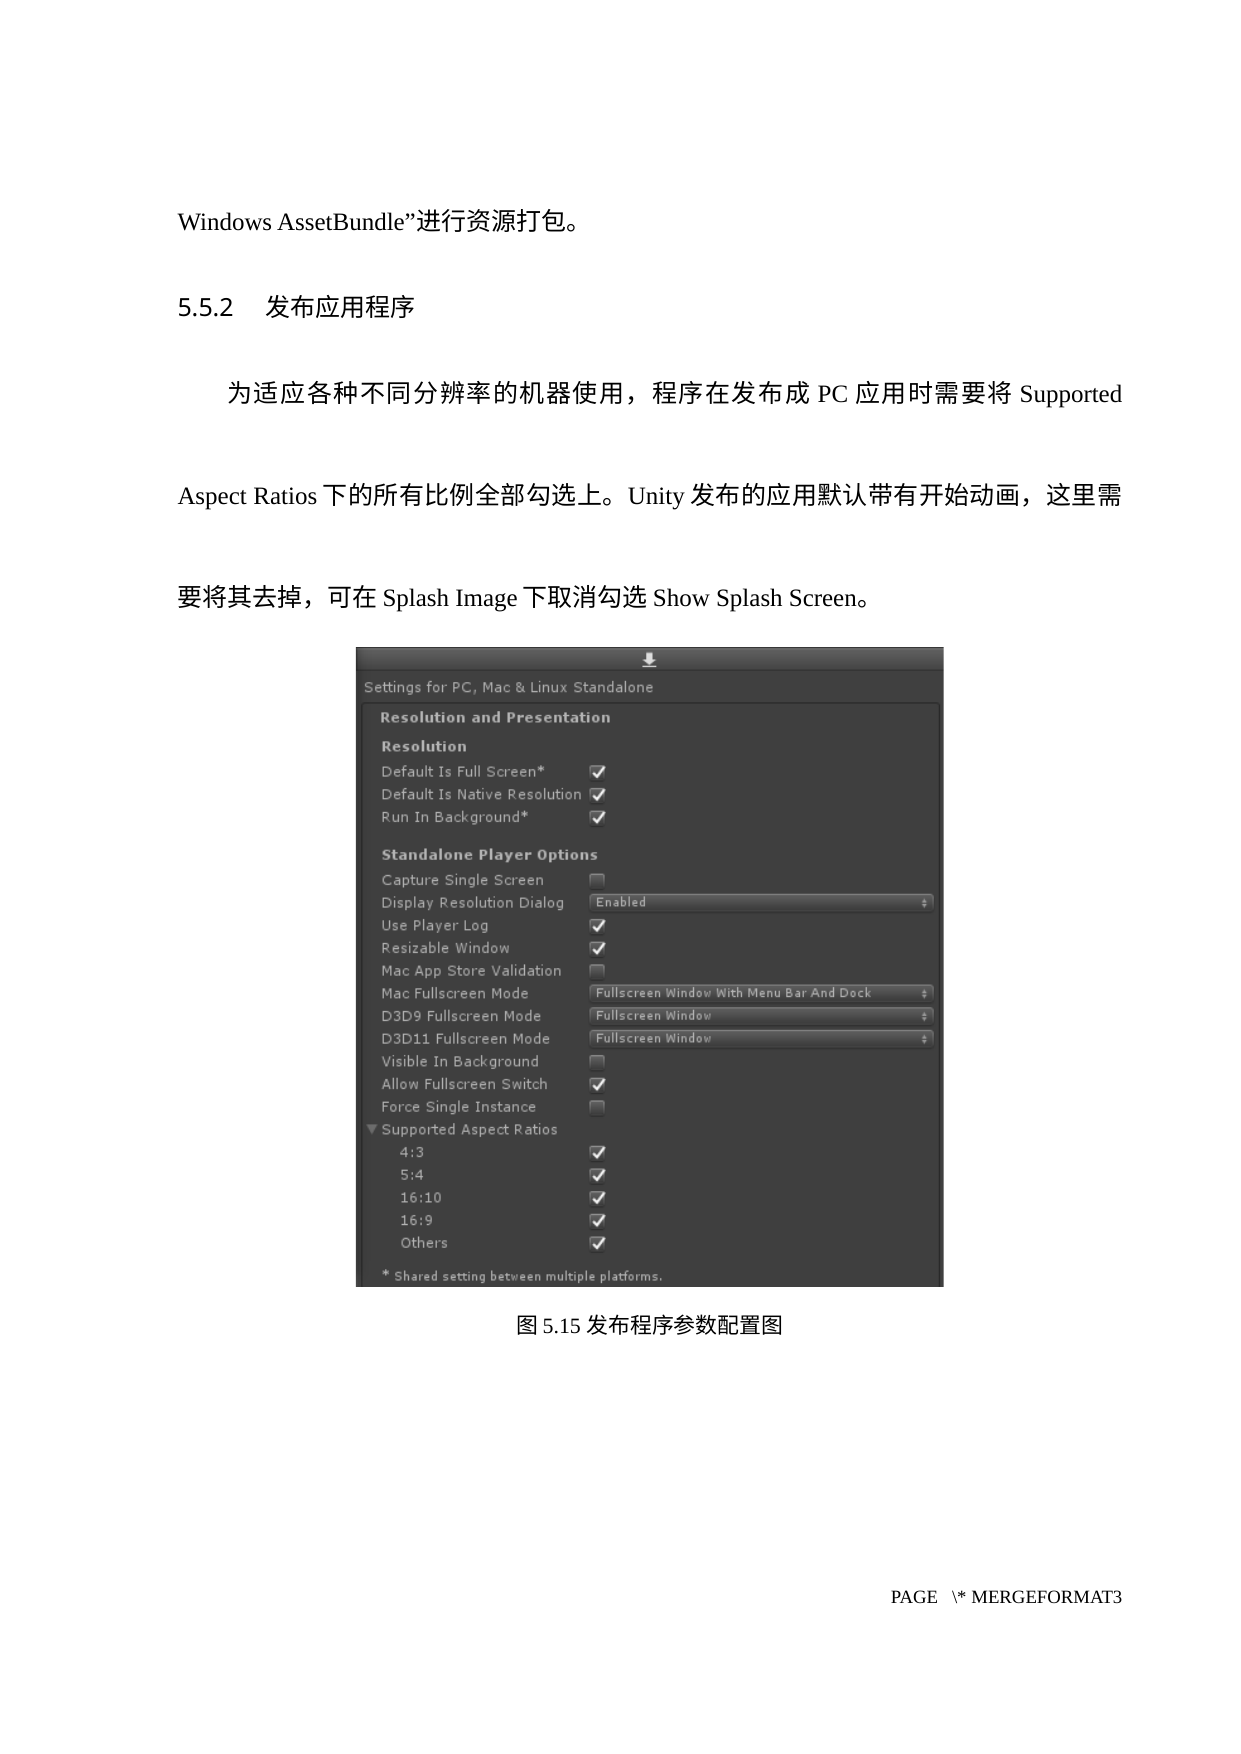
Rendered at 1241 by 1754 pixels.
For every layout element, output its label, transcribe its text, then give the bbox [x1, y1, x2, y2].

text 为适应各种不同分辨率的机器使用，程序在发布成PC应用时需要将Supported Aspect Ratios下的所有比例全部勾选上。Unity发布的应用默认带有开始动画，这里需要将其去掉，可在Splash Image下取消勾选Show Splash Screen。 [177, 357, 1122, 629]
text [177, 185, 1122, 253]
picture [355, 647, 944, 1287]
text 图5.15 发布程序参数配置图 [177, 1307, 1122, 1341]
subtitle 发布应用程序 [177, 271, 1122, 339]
